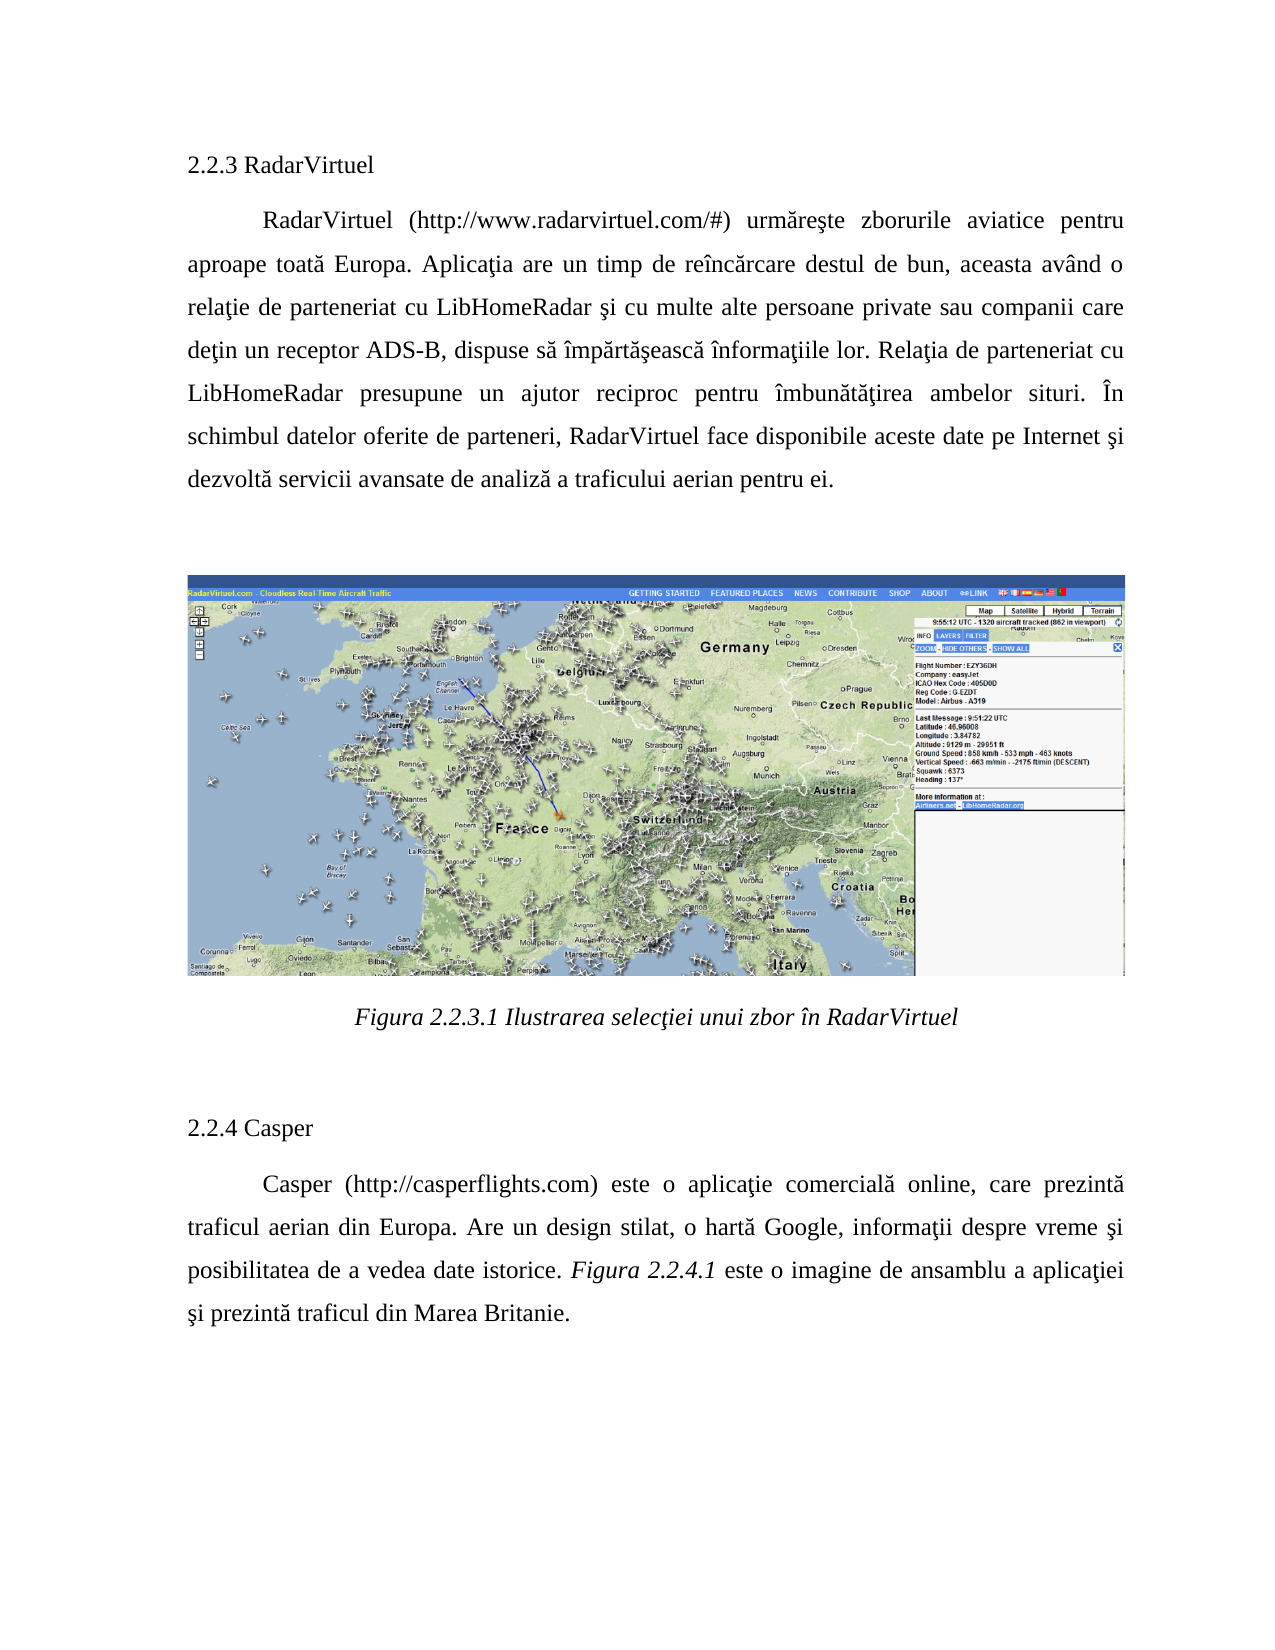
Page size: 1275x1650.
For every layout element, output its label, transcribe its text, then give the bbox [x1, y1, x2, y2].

text 2.2.3 RadarVirtuel [187, 150, 1125, 179]
text 2.2.4 Casper [187, 1113, 1125, 1142]
text RadarVirtuel (http://www.radarvirtuel.com/#) urmăreşte zborurile aviatice pentru aproape toată Europa. Aplicaţia are un timp de reîncărcare destul de bun, aceasta având o relaţie de parteneriat cu LibHomeRadar şi cu multe alte persoane private sau companii care deţin un receptor ADS-B, dispuse să împărtăşească înformaţiile lor. Relaţia de parteneriat cu LibHomeRadar presupune un ajutor reciproc pentru îmbunătăţirea ambelor situri. În schimbul datelor oferite de parteneri, RadarVirtuel face disponibile aceste date pe Internet şi dezvoltă servicii avansate de analiză a traficului aerian pentru ei. [187, 206, 1125, 493]
picture [187, 575, 1125, 976]
text Figura 2.2.3.1 Ilustrarea selecţiei unui zbor în RadarVirtuel [187, 1002, 1125, 1031]
text Casper (http://casperflights.com) este o aplicaţie comercială online, care prezintă traficul aerian din Europa. Are un design stilat, o hartă Google, informaţii despre vreme şi posibilitatea de a vedea date istorice. Figura 2.2.4.1 este o imagine de ansamblu a aplicaţiei şi prezintă traficul din Marea Britanie. [187, 1169, 1125, 1327]
